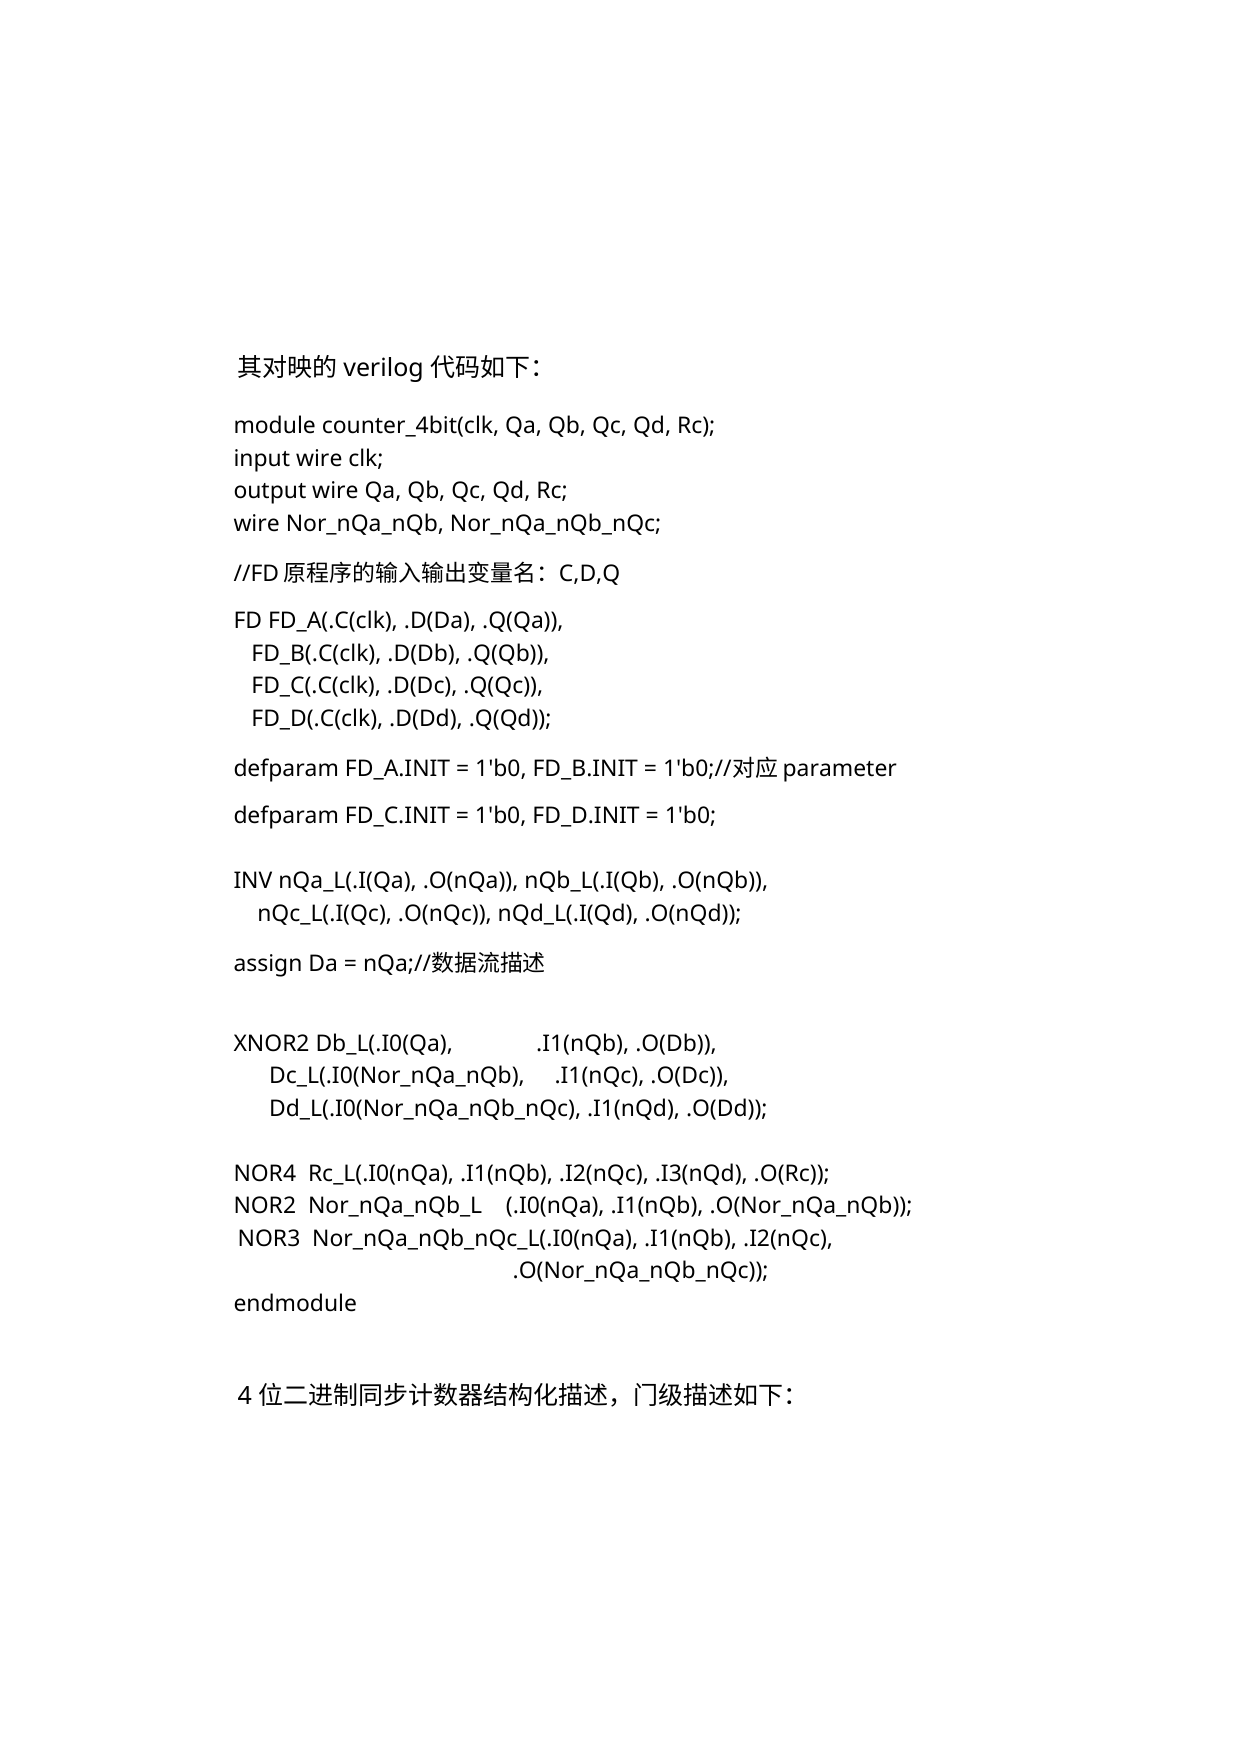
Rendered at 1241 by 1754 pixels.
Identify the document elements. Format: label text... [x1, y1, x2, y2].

text FD_B(.C(clk), .D(Db), .Q(Qb)), [187, 636, 1053, 669]
text endmodule [187, 1286, 1053, 1319]
text 其对映的 verilog 代码如下： [187, 333, 1053, 398]
text Dc_L(.I0(Nor_nQa_nQb), .I1(nQc), .O(Dc)), [187, 1059, 1053, 1091]
text 4 位二进制同步计数器结构化描述，门级描述如下： [187, 1361, 1053, 1426]
text defparam FD_C.INIT = 1'b0, FD_D.INIT = 1'b0; [187, 799, 1053, 831]
text INV nQa_L(.I(Qa), .O(nQa)), nQb_L(.I(Qb), .O(nQb)), [187, 864, 1053, 896]
text Dd_L(.I0(Nor_nQa_nQb_nQc), .I1(nQd), .O(Dd)); [187, 1091, 1053, 1124]
text wire Nor_nQa_nQb, Nor_nQa_nQb_nQc; [187, 506, 1053, 539]
text XNOR2 Db_L(.I0(Qa), .I1(nQb), .O(Db)), [187, 1026, 1053, 1059]
text FD_C(.C(clk), .D(Dc), .Q(Qc)), [187, 669, 1053, 701]
text assign Da = nQa;//数据流描述 [187, 929, 1053, 994]
text //FD原程序的输入输出变量名：C,D,Q [187, 539, 1053, 604]
text NOR2 Nor_nQa_nQb_L (.I0(nQa), .I1(nQb), .O(Nor_nQa_nQb)); [187, 1189, 1053, 1221]
text FD_D(.C(clk), .D(Dd), .Q(Qd)); [187, 701, 1053, 734]
text NOR4 Rc_L(.I0(nQa), .I1(nQb), .I2(nQc), .I3(nQd), .O(Rc)); [187, 1156, 1053, 1189]
text NOR3 Nor_nQa_nQb_nQc_L(.I0(nQa), .I1(nQb), .I2(nQc), [237, 1221, 1053, 1254]
text input wire clk; [187, 441, 1053, 474]
text output wire Qa, Qb, Qc, Qd, Rc; [187, 474, 1053, 506]
text FD FD_A(.C(clk), .D(Da), .Q(Qa)), [187, 604, 1053, 636]
text defparam FD_A.INIT = 1'b0, FD_B.INIT = 1'b0;//对应parameter [187, 734, 1053, 799]
text module counter_4bit(clk, Qa, Qb, Qc, Qd, Rc); [187, 409, 1053, 441]
text .O(Nor_nQa_nQb_nQc)); [237, 1254, 1053, 1286]
text nQc_L(.I(Qc), .O(nQc)), nQd_L(.I(Qd), .O(nQd)); [187, 896, 1053, 929]
